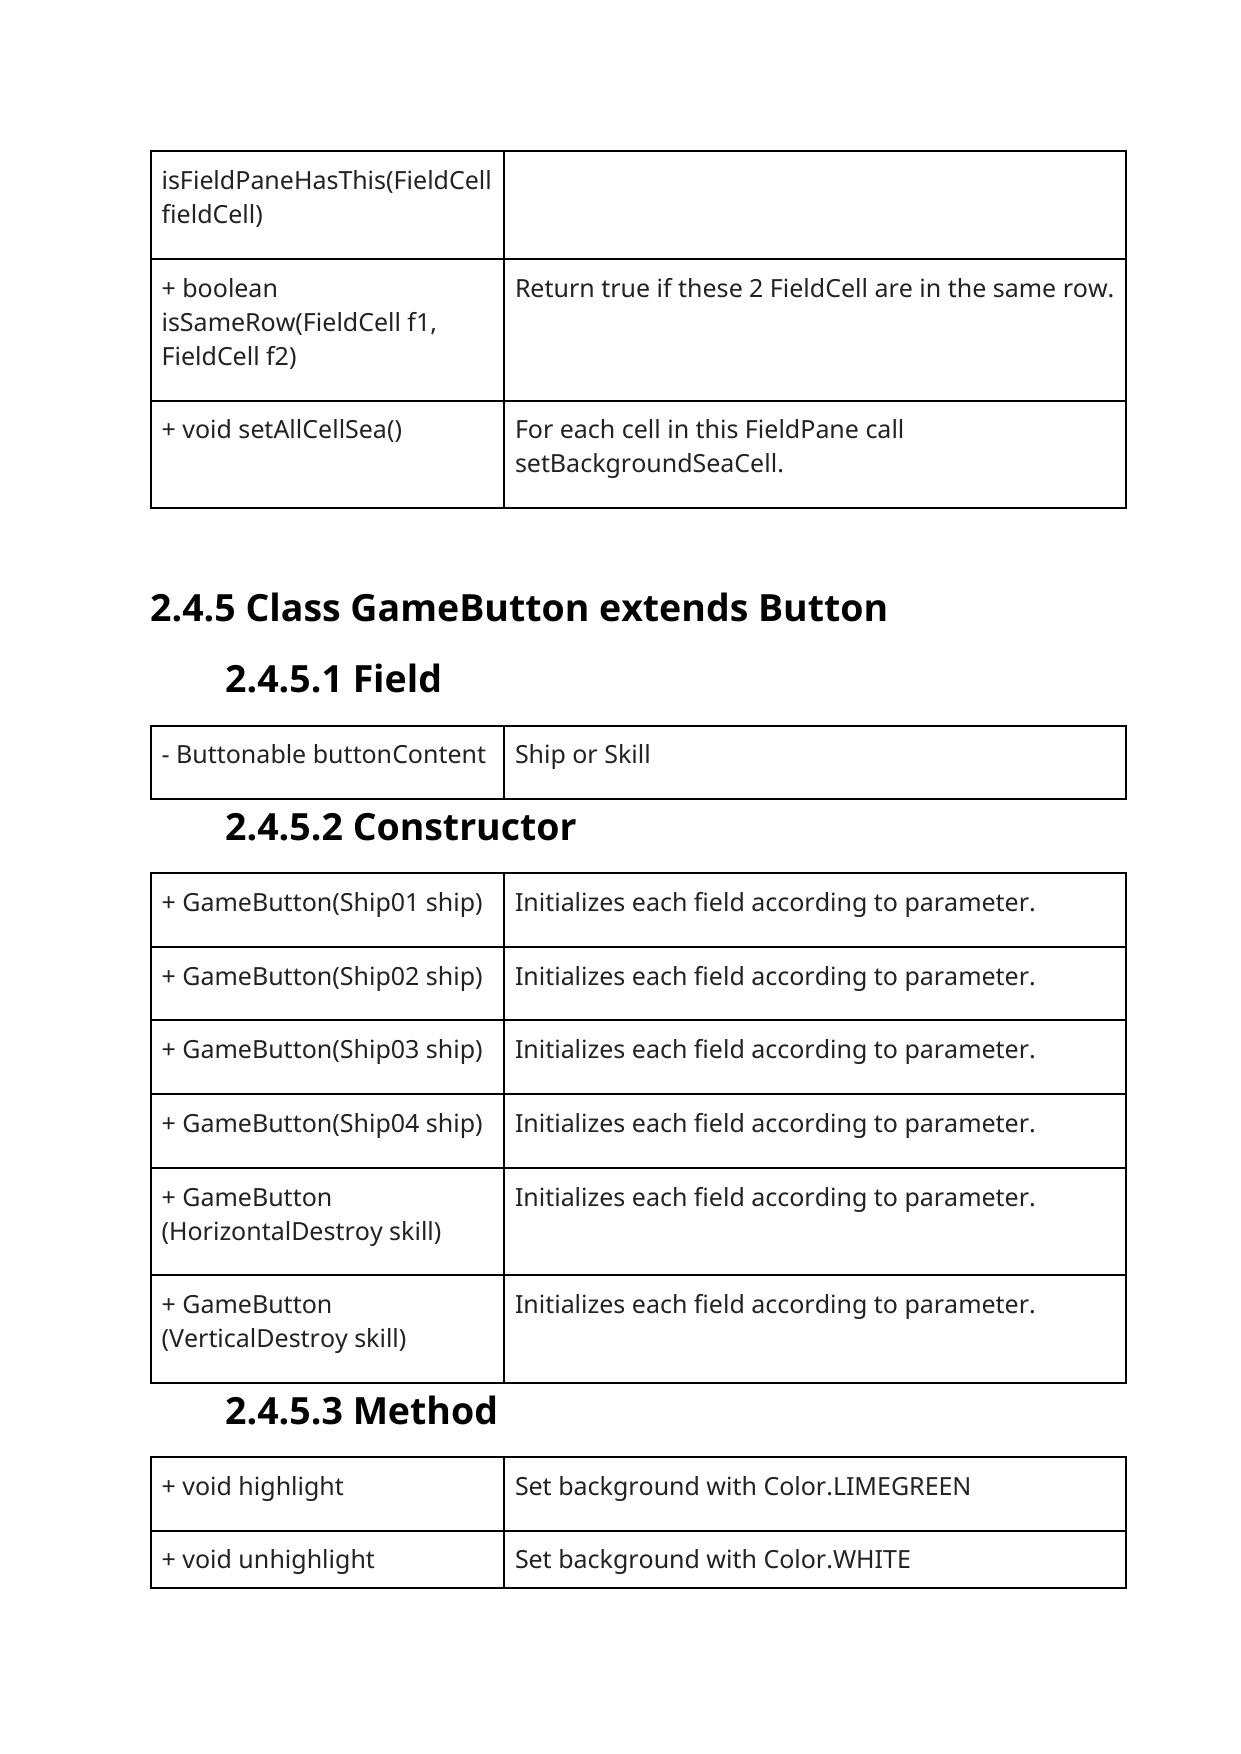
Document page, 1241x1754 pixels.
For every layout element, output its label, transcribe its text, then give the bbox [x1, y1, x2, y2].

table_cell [152, 152, 503, 258]
table_cell + void unhighlight [152, 1532, 503, 1587]
table_cell Initializes each field according to parameter. [505, 948, 1125, 1019]
text 2.4.5.1 Field [150, 653, 1090, 704]
table_header Set background with Color.LIMEGREEN [505, 1458, 1125, 1529]
table_cell + boolean isSameRow(FieldCell f1, FieldCell f2) [152, 260, 503, 399]
table_cell For each cell in this FieldPane call setBackgroundSeaCell. [505, 402, 1125, 507]
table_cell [505, 152, 1125, 258]
table_cell + GameButton(Ship02 ship) [152, 948, 503, 1019]
table_cell Initializes each field according to parameter. [505, 1276, 1125, 1382]
table_header Ship or Skill [505, 727, 1125, 798]
table_header + GameButton(Ship01 ship) [152, 874, 503, 946]
table_header - Buttonable buttonContent [152, 727, 503, 798]
table_cell Return true if these 2 FieldCell are in the same row. [505, 260, 1125, 399]
table_header Initializes each field according to parameter. [505, 874, 1125, 946]
table_cell + GameButton (HorizontalDestroy skill) [152, 1169, 503, 1274]
text 2.4.5.2 Constructor [150, 800, 1090, 851]
table_cell Initializes each field according to parameter. [505, 1169, 1125, 1274]
table_cell + GameButton(Ship04 ship) [152, 1095, 503, 1167]
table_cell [505, 1532, 1125, 1587]
table_header + void highlight [152, 1458, 503, 1529]
table_cell + GameButton (VerticalDestroy skill) [152, 1276, 503, 1382]
table_cell + GameButton(Ship03 ship) [152, 1021, 503, 1093]
text 2.4.5 Class GameButton extends Button [150, 581, 1090, 632]
table_cell Initializes each field according to parameter. [505, 1095, 1125, 1167]
table_cell + void setAllCellSea() [152, 402, 503, 507]
table_cell Initializes each field according to parameter. [505, 1021, 1125, 1093]
text 2.4.5.3 Method [150, 1384, 1090, 1435]
